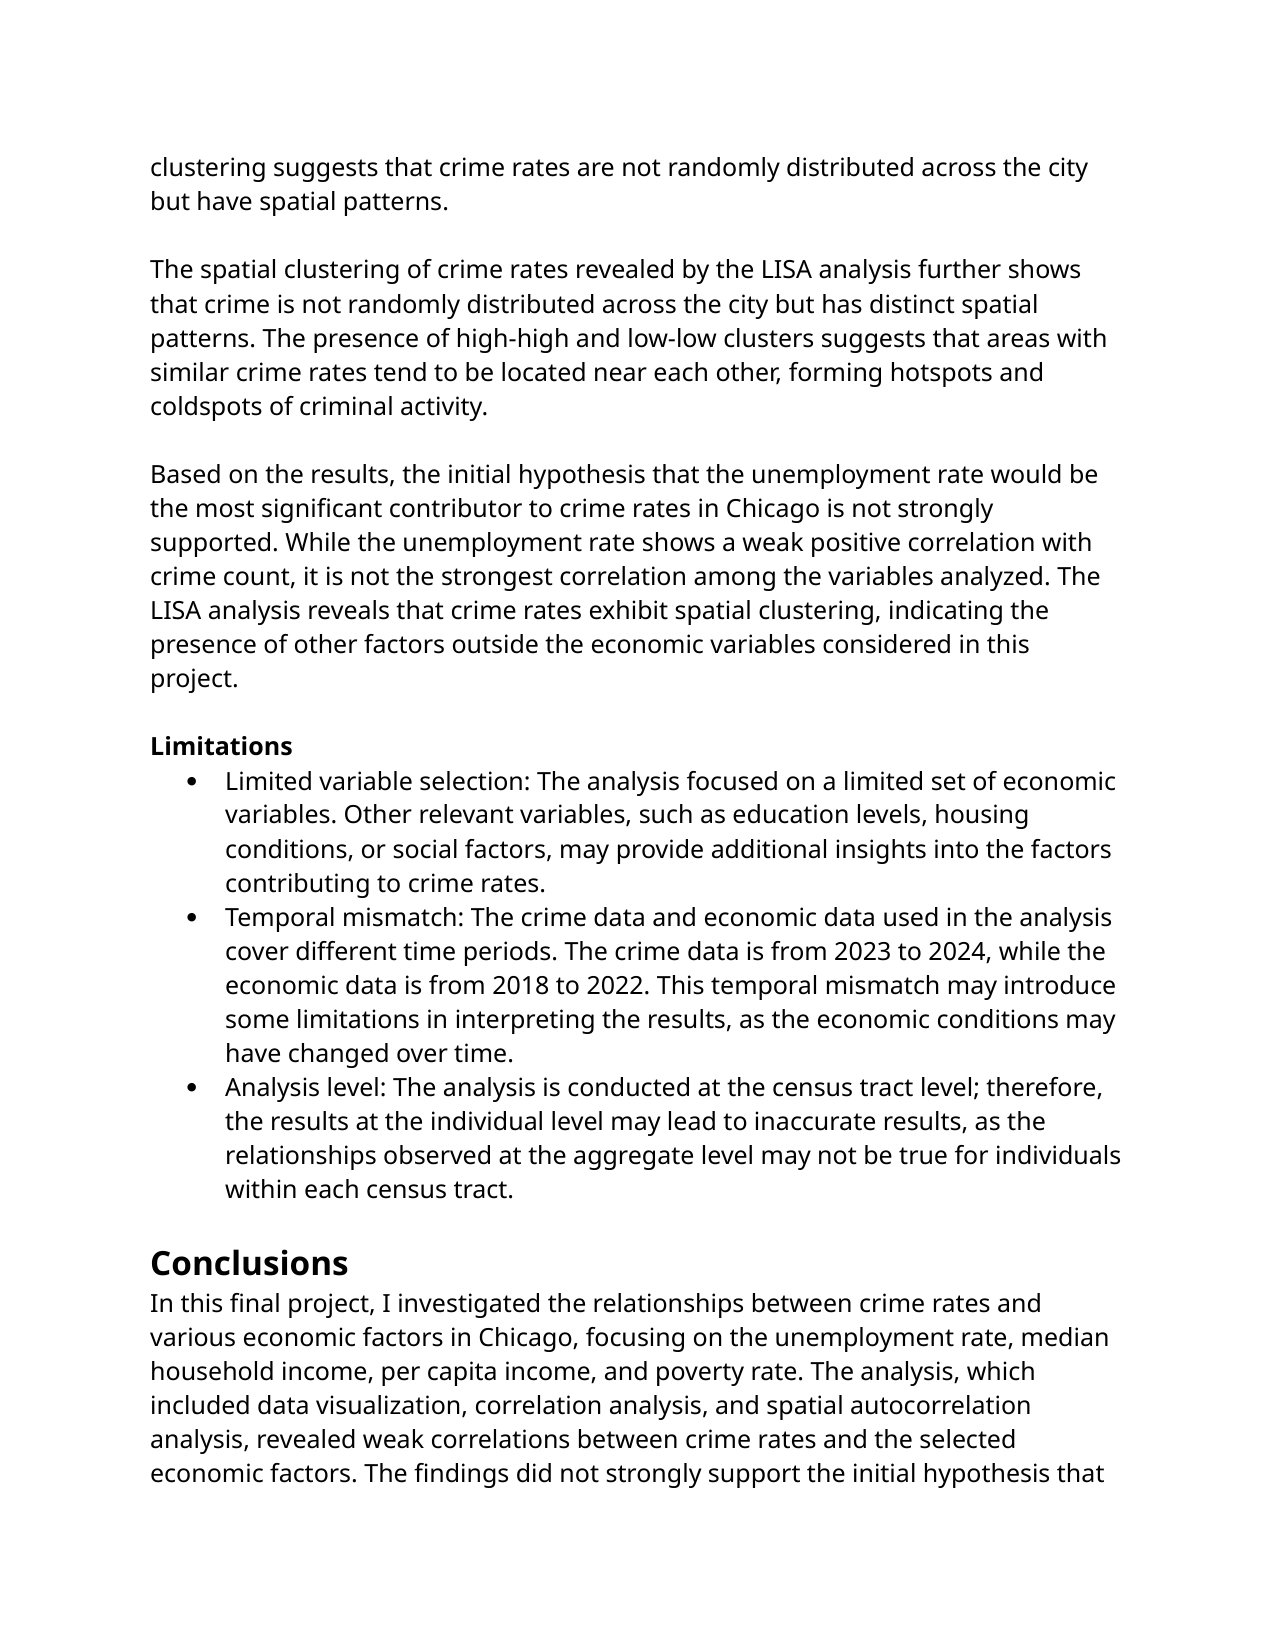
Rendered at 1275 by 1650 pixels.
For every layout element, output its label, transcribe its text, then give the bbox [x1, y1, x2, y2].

list Analysis level: The analysis is conducted at the census tract level; therefore, the results at the individual level may lead to inaccurate results, as the relationships observed at the aggregate level may not be true for individuals within each census tract. [187, 1070, 1125, 1206]
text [150, 1285, 1125, 1490]
text Conclusions [150, 1240, 1125, 1285]
list Limited variable selection: The analysis focused on a limited set of economic variables. Other relevant variables, such as education levels, housing conditions, or social factors, may provide additional insights into the factors contributing to crime rates. [187, 763, 1125, 899]
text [150, 150, 1125, 218]
list Temporal mismatch: The crime data and economic data used in the analysis cover different time periods. The crime data is from 2023 to 2024, while the economic data is from 2018 to 2022. This temporal mismatch may introduce some limitations in interpreting the results, as the economic conditions may have changed over time. [187, 899, 1125, 1070]
text Limitations [150, 729, 1125, 763]
text The spatial clustering of crime rates revealed by the LISA analysis further shows that crime is not randomly distributed across the city but has distinct spatial patterns. The presence of high-high and low-low clusters suggests that areas with similar crime rates tend to be located near each other, forming hotspots and coldspots of criminal activity. [150, 252, 1125, 422]
text Based on the results, the initial hypothesis that the unemployment rate would be the most significant contributor to crime rates in Chicago is not strongly supported. While the unemployment rate shows a weak positive correlation with crime count, it is not the strongest correlation among the variables analyzed. The LISA analysis reveals that crime rates exhibit spatial clustering, indicating the presence of other factors outside the economic variables considered in this project. [150, 457, 1125, 695]
